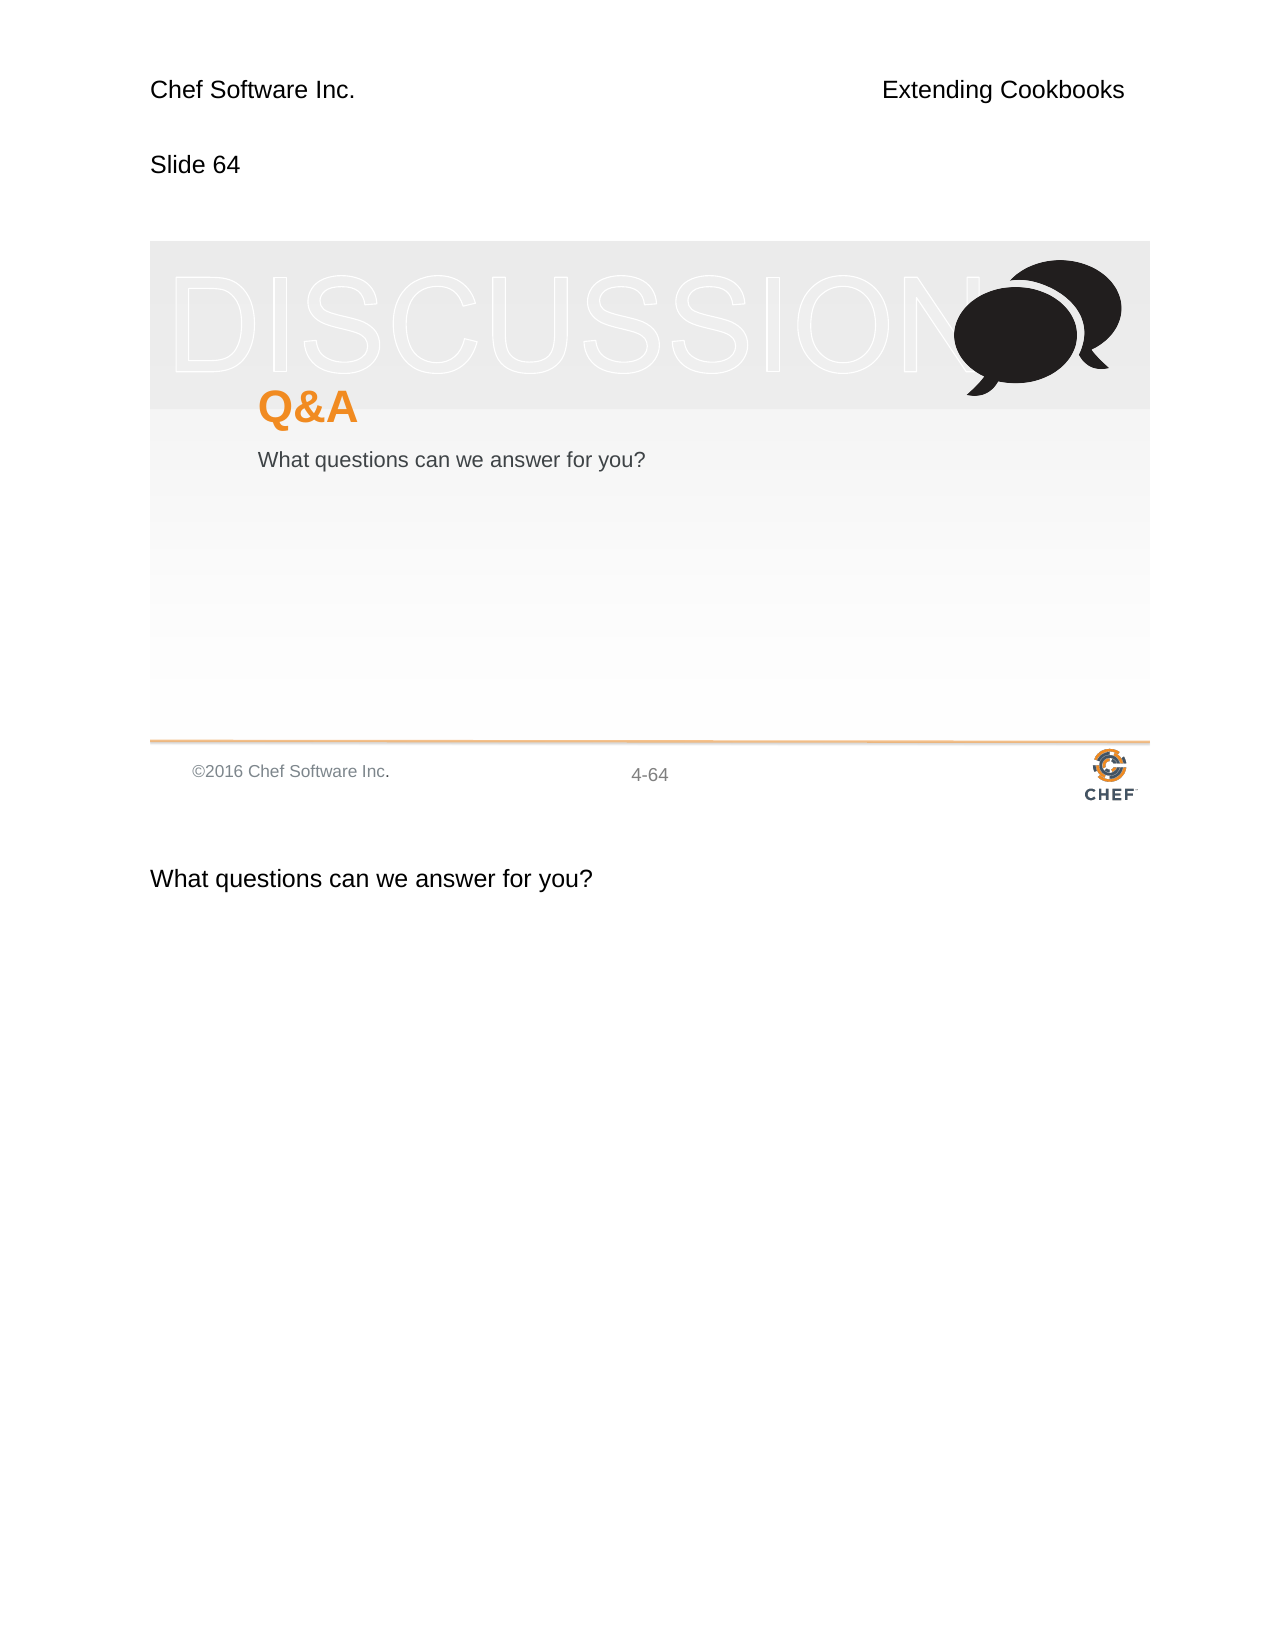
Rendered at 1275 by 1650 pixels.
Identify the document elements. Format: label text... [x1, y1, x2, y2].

text What questions can we answer for you? [150, 864, 1125, 893]
text Slide 64 [150, 150, 1125, 179]
